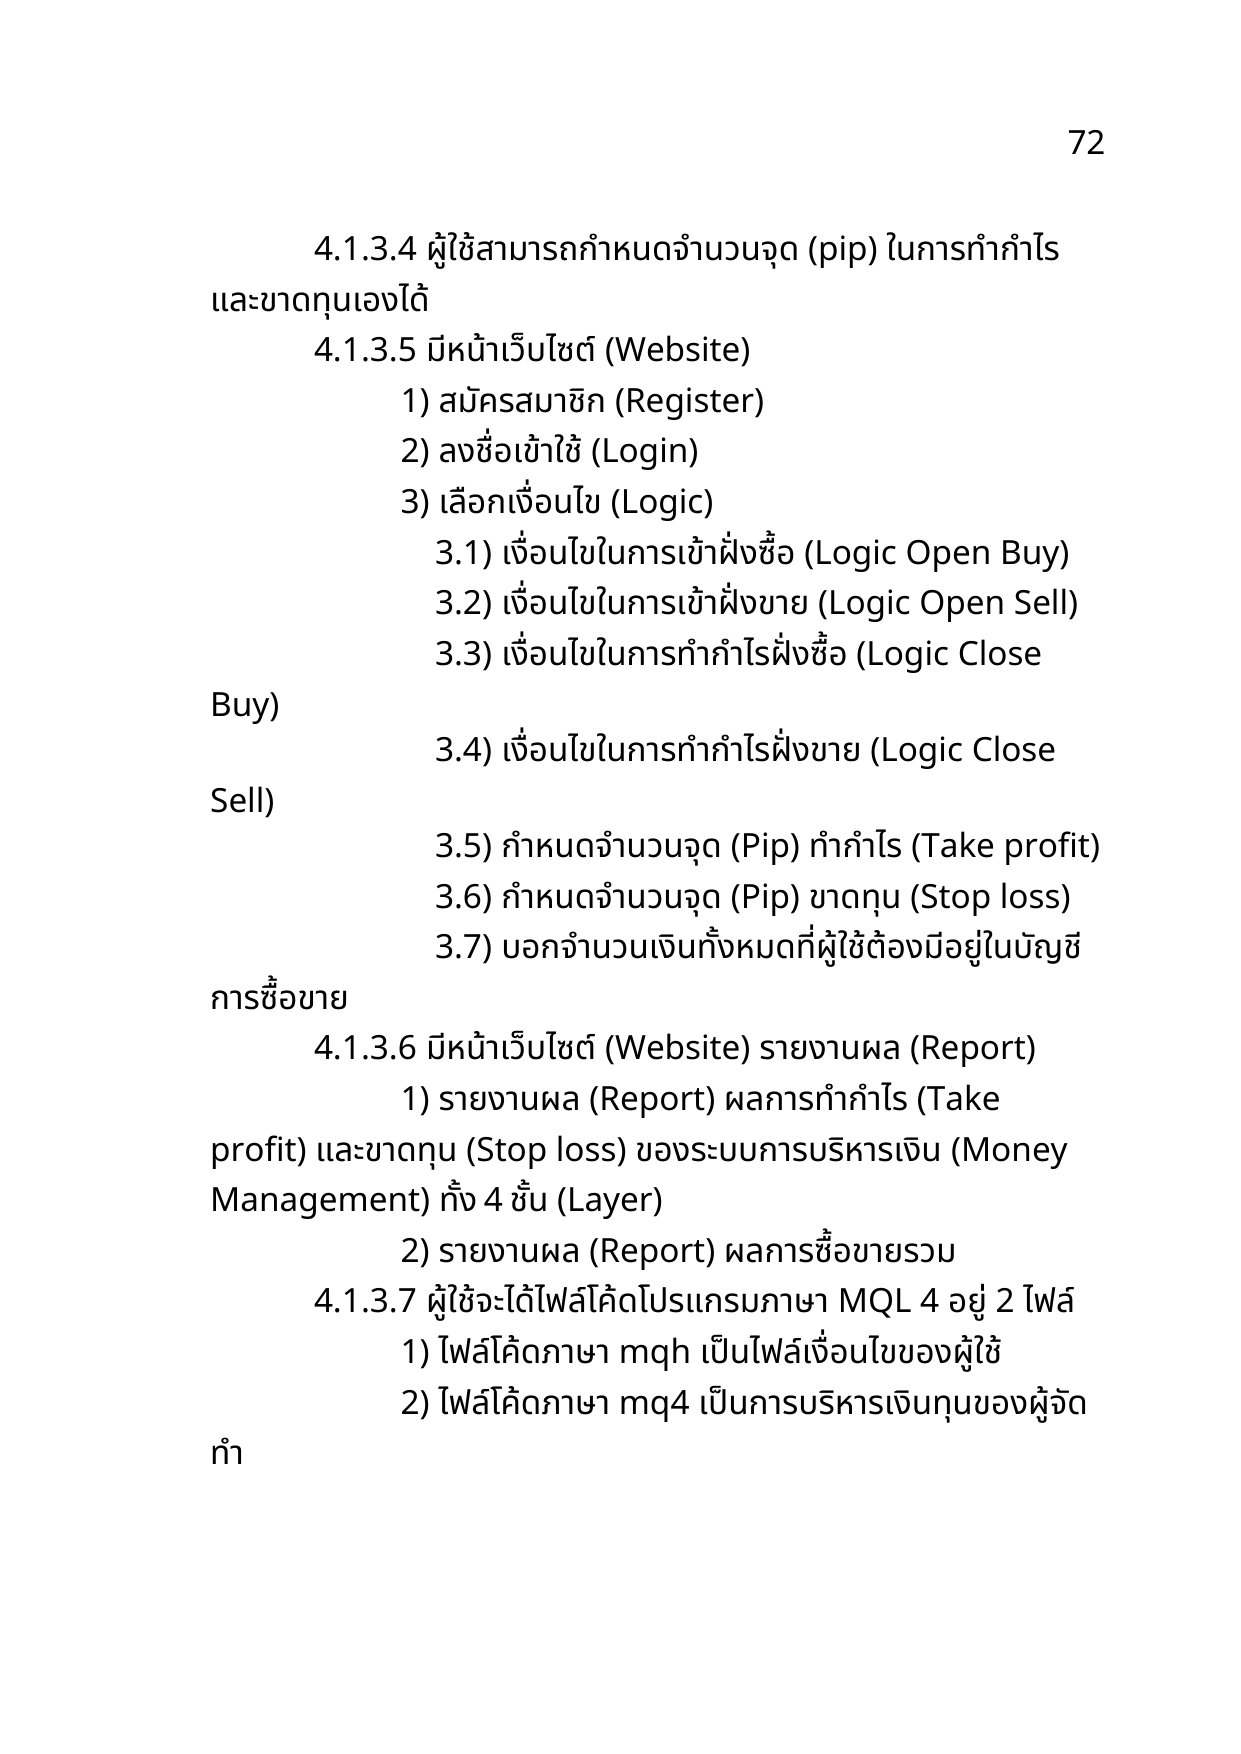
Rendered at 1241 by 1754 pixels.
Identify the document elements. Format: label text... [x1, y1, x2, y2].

text 3.5) กำหนดจำนวนจุด (Pip) ทำกำไร (Take profit) [210, 822, 1105, 872]
text 1) รายงานผล (Report) ผลการทำกำไร (Take profit) และขาดทุน (Stop loss) ของระบบการบริหารเงิน (Money Management) ทั้ง4ชั้น (Layer) [210, 1075, 1105, 1227]
text 3) เลือกเงื่อนไข (Logic) [210, 478, 1105, 528]
text 3.1) เงื่อนไขในการเข้าฝั่งซื้อ (Logic Open Buy) [210, 528, 1105, 579]
text 2) ลงชื่อเข้าใช้ (Login) [210, 427, 1105, 478]
text 1) สมัครสมาชิก (Register) [210, 377, 1105, 427]
text 3.7) บอกจำนวนเงินทั้งหมดที่ผู้ใช้ต้องมีอยู่ในบัญชีการซื้อขาย [210, 923, 1105, 1024]
text 4.1.3.4 ผู้ใช้สามารถกำหนดจำนวนจุด (pip) ในการทำกำไรและขาดทุนเองได้ [210, 225, 1105, 326]
text 4.1.3.5 มีหน้าเว็บไซต์ (Website) [210, 326, 1105, 377]
text 3.6) กำหนดจำนวนจุด (Pip) ขาดทุน (Stop loss) [210, 872, 1105, 923]
text 3.3) เงื่อนไขในการทำกำไรฝั่งซื้อ (Logic Close Buy) [210, 630, 1105, 726]
text 1) ไฟล์โค้ดภาษา mqh เป็นไฟล์เงื่อนไขของผู้ใช้ [210, 1328, 1105, 1378]
text 4.1.3.6 มีหน้าเว็บไซต์ (Website) รายงานผล (Report) [210, 1024, 1105, 1075]
text 2) รายงานผล (Report) ผลการซื้อขายรวม [210, 1227, 1105, 1277]
text 2) ไฟล์โค้ดภาษา mq4 เป็นการบริหารเงินทุนของผู้จัดทำ [210, 1378, 1105, 1479]
text 3.2) เงื่อนไขในการเข้าฝั่งขาย (Logic Open Sell) [210, 579, 1105, 630]
text 3.4) เงื่อนไขในการทำกำไรฝั่งขาย (Logic Close Sell) [210, 726, 1105, 822]
text 4.1.3.7 ผู้ใช้จะได้ไฟล์โค้ดโปรแกรมภาษา MQL 4 อยู่ 2 ไฟล์ [210, 1277, 1105, 1328]
